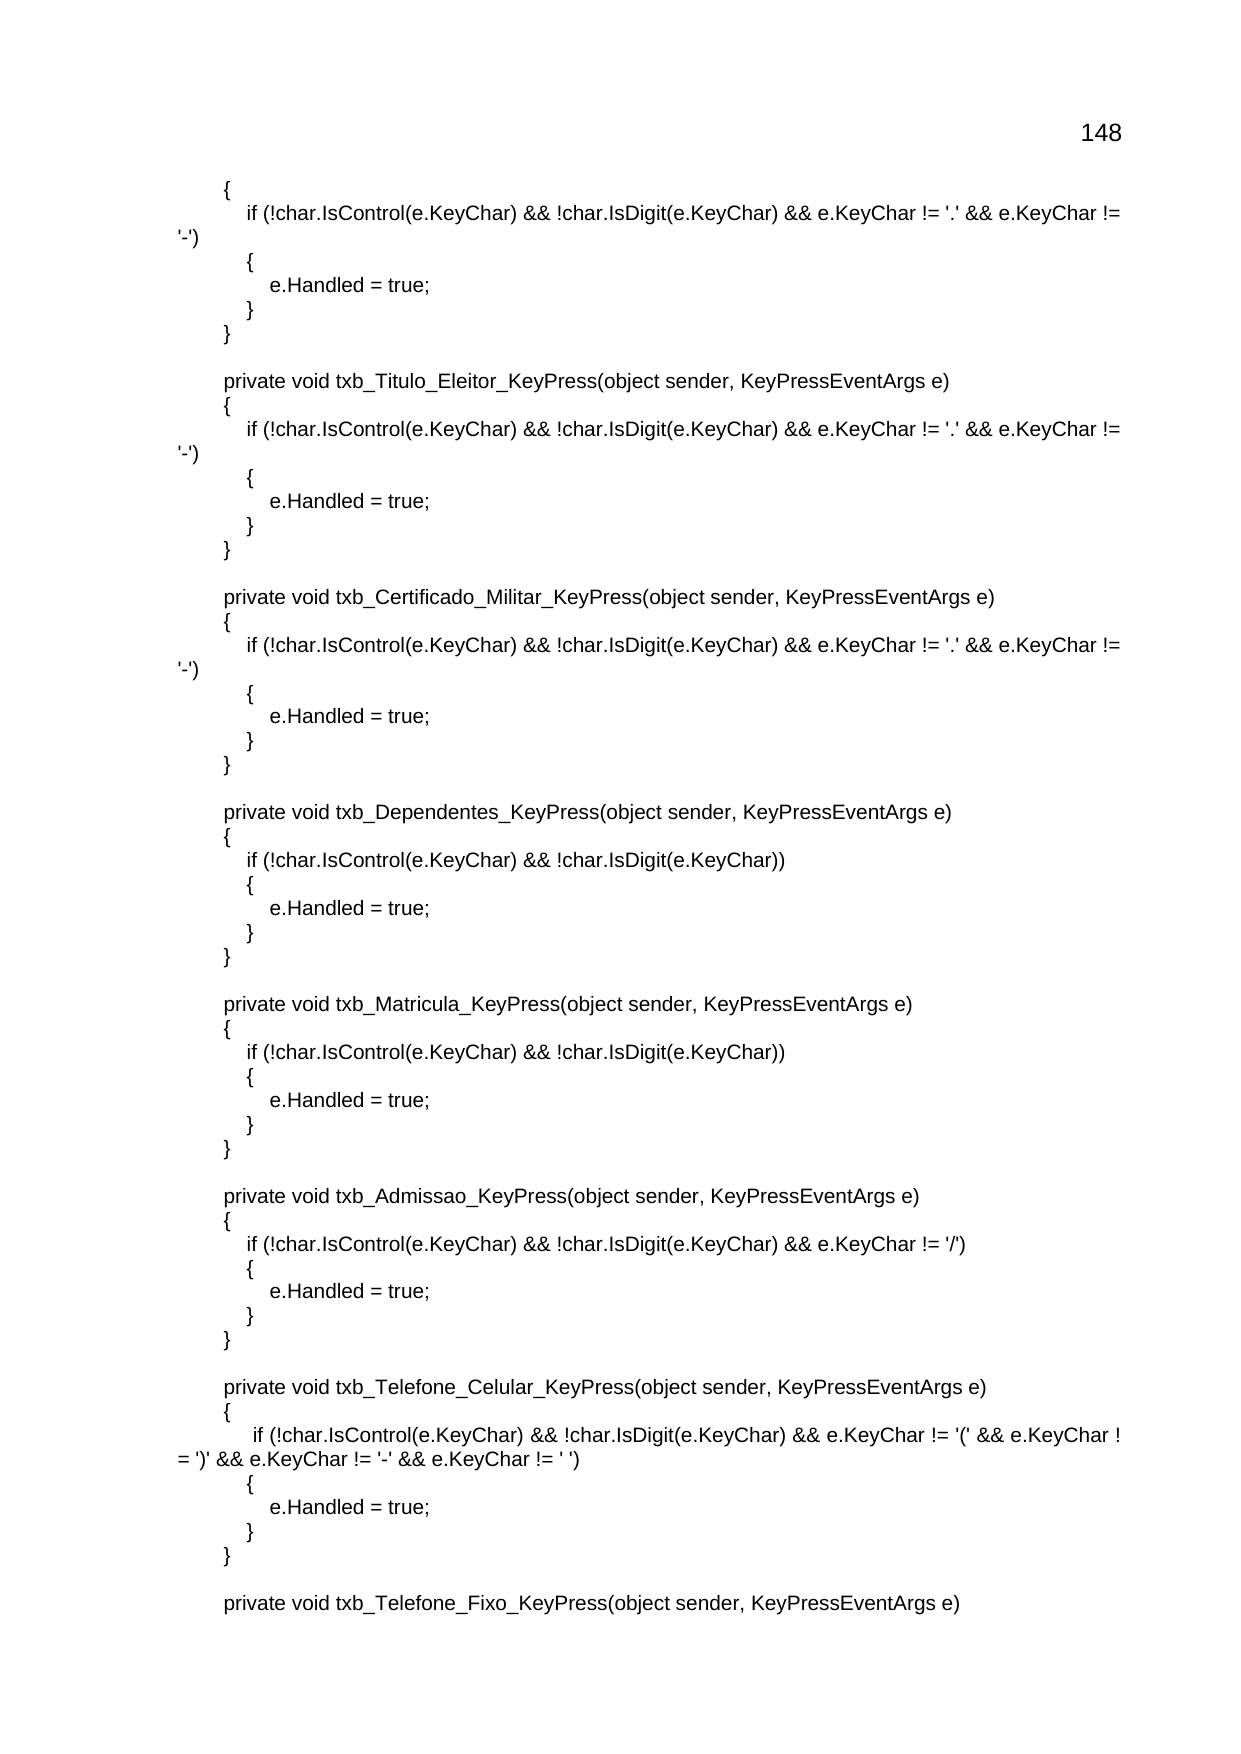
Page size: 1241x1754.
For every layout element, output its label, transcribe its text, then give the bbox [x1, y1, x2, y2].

text } [177, 1327, 1122, 1351]
text { [177, 1255, 1122, 1279]
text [177, 201, 1122, 249]
text private void txb_Telefone_Fixo_KeyPress(object sender, KeyPressEventArgs e) [177, 1591, 1122, 1615]
text } [177, 1543, 1122, 1567]
text { [177, 680, 1122, 704]
text private void txb_Titulo_Eleitor_KeyPress(object sender, KeyPressEventArgs e) [177, 369, 1122, 393]
text { [177, 608, 1122, 632]
text { [177, 1207, 1122, 1231]
text } [177, 321, 1122, 345]
text } [177, 513, 1122, 537]
text if (!char.IsControl(e.KeyChar) && !char.IsDigit(e.KeyChar) && e.KeyChar != '.' && e.KeyChar != '-') [177, 632, 1122, 680]
text e.Handled = true; [177, 1279, 1122, 1303]
text private void txb_Admissao_KeyPress(object sender, KeyPressEventArgs e) [177, 1183, 1122, 1207]
text } [177, 1519, 1122, 1543]
text e.Handled = true; [177, 273, 1122, 297]
text } [177, 297, 1122, 321]
text if (!char.IsControl(e.KeyChar) && !char.IsDigit(e.KeyChar)) [177, 848, 1122, 872]
text { [177, 1399, 1122, 1423]
text private void txb_Matricula_KeyPress(object sender, KeyPressEventArgs e) [177, 992, 1122, 1016]
text private void txb_Telefone_Celular_KeyPress(object sender, KeyPressEventArgs e) [177, 1375, 1122, 1399]
text } [177, 728, 1122, 752]
text e.Handled = true; [177, 896, 1122, 920]
text private void txb_Certificado_Militar_KeyPress(object sender, KeyPressEventArgs e) [177, 584, 1122, 608]
text } [177, 1303, 1122, 1327]
text { [177, 465, 1122, 489]
text { [177, 824, 1122, 848]
text } [177, 1136, 1122, 1159]
text e.Handled = true; [177, 1088, 1122, 1112]
text { [177, 393, 1122, 417]
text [177, 1423, 1122, 1471]
text } [177, 944, 1122, 968]
text if (!char.IsControl(e.KeyChar) && !char.IsDigit(e.KeyChar) && e.KeyChar != '.' && e.KeyChar != '-') [177, 417, 1122, 465]
text { [177, 1016, 1122, 1040]
text if (!char.IsControl(e.KeyChar) && !char.IsDigit(e.KeyChar)) [177, 1040, 1122, 1064]
text { [177, 249, 1122, 273]
text { [177, 1064, 1122, 1088]
text e.Handled = true; [177, 489, 1122, 513]
text private void txb_Dependentes_KeyPress(object sender, KeyPressEventArgs e) [177, 800, 1122, 824]
text { [177, 177, 1122, 201]
text if (!char.IsControl(e.KeyChar) && !char.IsDigit(e.KeyChar) && e.KeyChar != '/') [177, 1231, 1122, 1255]
text e.Handled = true; [177, 704, 1122, 728]
text } [177, 752, 1122, 776]
text } [177, 537, 1122, 561]
text } [177, 920, 1122, 944]
text e.Handled = true; [177, 1495, 1122, 1519]
text { [177, 1471, 1122, 1495]
text } [177, 1112, 1122, 1136]
text { [177, 872, 1122, 896]
